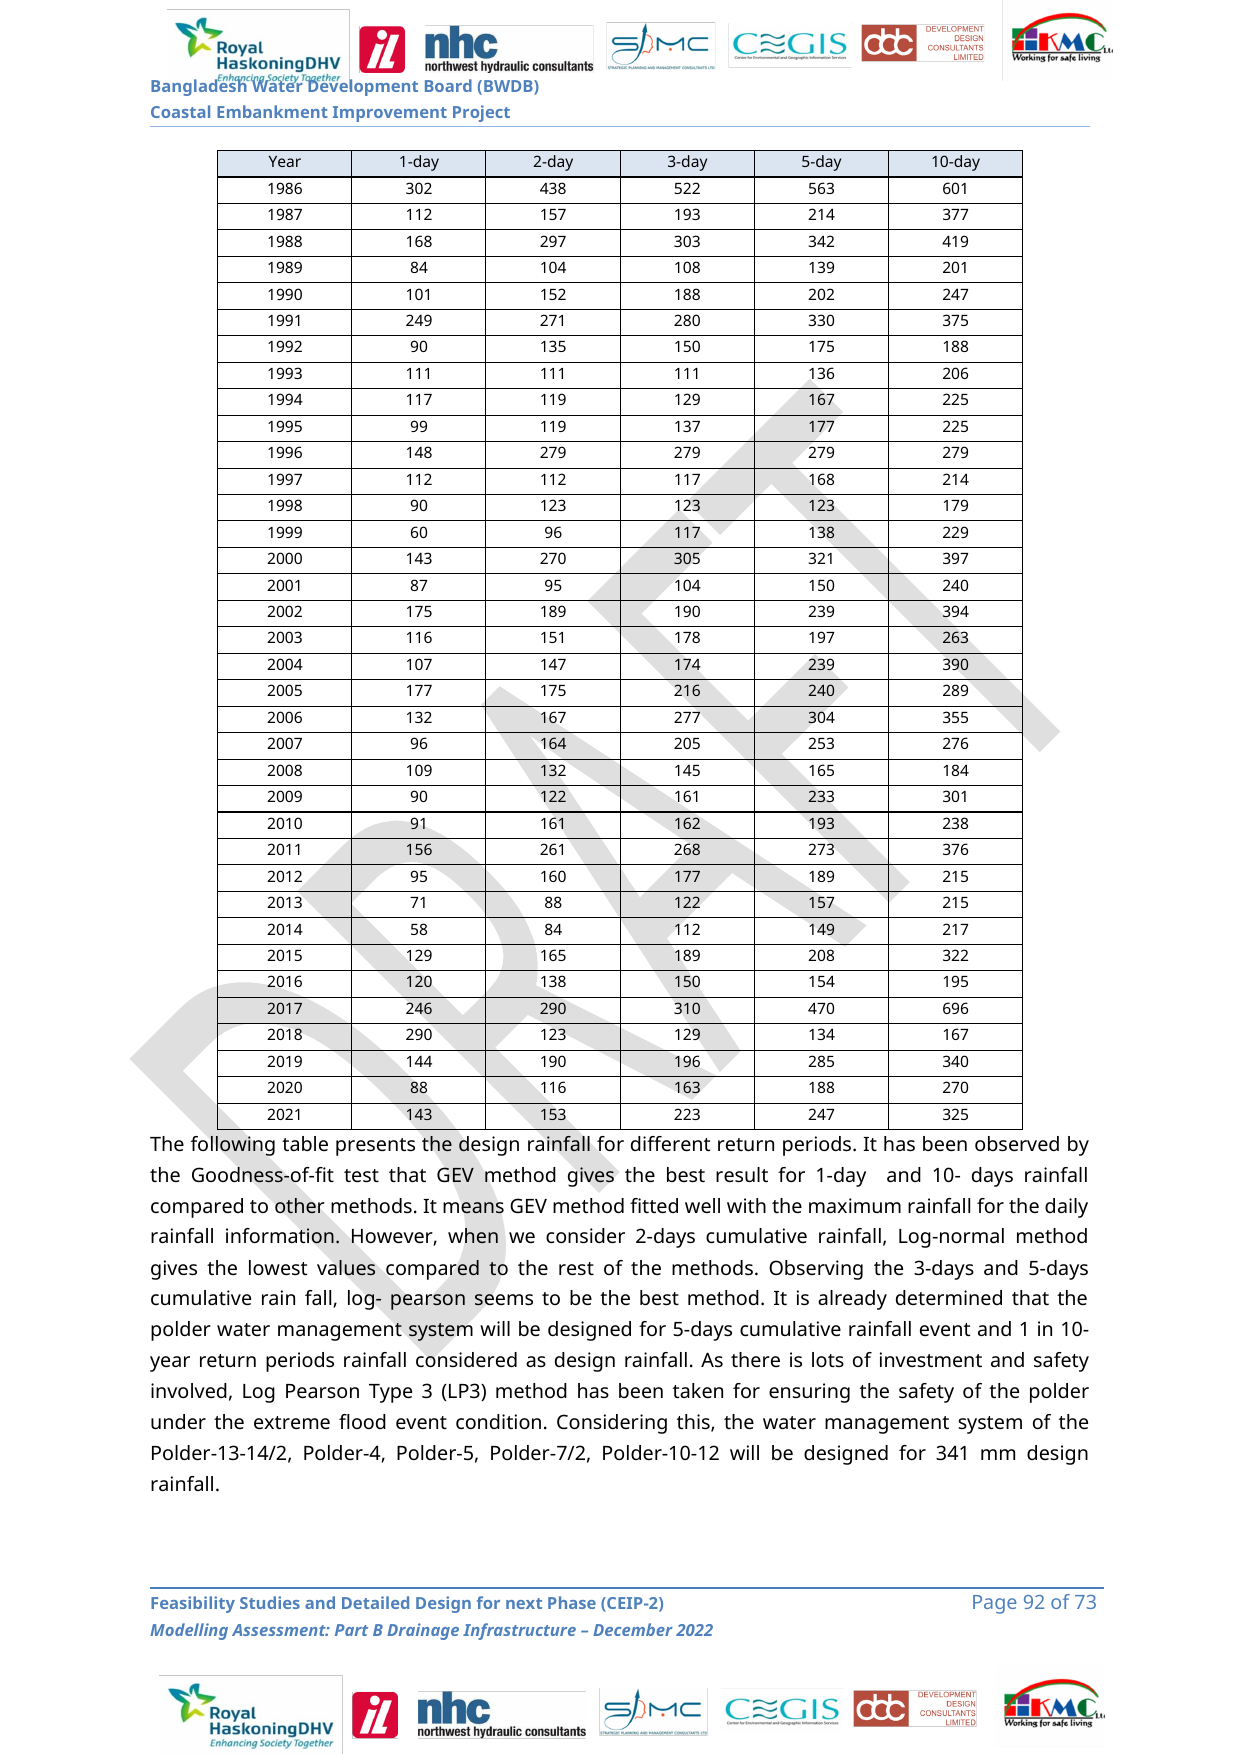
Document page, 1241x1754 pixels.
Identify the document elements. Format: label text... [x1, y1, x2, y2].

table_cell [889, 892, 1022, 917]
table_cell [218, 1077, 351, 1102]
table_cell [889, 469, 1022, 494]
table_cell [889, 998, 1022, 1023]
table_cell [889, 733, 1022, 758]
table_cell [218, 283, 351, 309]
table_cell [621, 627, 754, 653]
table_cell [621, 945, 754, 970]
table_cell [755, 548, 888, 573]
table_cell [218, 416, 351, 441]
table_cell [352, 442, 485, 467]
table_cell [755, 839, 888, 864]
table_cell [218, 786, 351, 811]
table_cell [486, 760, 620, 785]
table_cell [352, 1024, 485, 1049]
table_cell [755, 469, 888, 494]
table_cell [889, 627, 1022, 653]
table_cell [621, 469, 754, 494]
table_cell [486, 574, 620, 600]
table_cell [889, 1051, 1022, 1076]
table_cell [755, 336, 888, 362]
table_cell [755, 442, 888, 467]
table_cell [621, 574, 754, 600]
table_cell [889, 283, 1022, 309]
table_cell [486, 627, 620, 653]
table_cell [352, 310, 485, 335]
picture [166, 0, 1114, 89]
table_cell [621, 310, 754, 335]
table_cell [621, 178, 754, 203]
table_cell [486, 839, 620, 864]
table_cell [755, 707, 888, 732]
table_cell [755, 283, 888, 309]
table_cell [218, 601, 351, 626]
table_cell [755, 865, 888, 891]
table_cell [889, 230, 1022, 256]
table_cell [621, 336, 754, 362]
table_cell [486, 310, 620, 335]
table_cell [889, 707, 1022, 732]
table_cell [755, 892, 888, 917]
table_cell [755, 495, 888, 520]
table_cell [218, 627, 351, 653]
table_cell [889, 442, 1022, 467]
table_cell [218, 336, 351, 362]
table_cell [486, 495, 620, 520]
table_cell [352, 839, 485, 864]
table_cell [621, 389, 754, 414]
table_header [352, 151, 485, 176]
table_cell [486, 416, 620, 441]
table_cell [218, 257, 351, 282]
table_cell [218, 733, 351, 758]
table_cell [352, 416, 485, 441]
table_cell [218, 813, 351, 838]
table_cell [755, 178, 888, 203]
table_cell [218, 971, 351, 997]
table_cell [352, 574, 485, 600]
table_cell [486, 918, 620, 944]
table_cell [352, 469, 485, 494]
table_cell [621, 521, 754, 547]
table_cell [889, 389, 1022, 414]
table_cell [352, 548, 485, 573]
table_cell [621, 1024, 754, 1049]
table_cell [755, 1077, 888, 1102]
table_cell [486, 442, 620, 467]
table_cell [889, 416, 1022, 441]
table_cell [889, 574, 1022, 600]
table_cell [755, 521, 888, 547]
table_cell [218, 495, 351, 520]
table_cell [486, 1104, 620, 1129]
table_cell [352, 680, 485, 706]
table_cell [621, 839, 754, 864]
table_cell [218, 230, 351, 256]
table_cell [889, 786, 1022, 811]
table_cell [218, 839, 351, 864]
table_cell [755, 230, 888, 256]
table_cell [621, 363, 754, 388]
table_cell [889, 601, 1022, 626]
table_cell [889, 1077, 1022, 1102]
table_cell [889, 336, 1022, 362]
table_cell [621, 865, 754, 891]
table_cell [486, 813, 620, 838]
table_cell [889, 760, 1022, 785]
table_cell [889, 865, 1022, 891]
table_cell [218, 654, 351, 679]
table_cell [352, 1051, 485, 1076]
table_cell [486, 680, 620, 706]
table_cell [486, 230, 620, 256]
text The following table presents the design rainfall for different return periods. It has been observed by the Goodness-of-fit test that GEV method gives the best result for 1-day and 10- days rainfall compared to other methods. It means GEV method fitted well with the maximum rainfall for the daily rainfall information. However, when we consider 2-days cumulative rainfall, Log-normal method gives the lowest values compared to the rest of the methods. Observing the 3-days and 5-days cumulative rain fall, log- pearson seems to be the best method. It is already determined that the polder water management system will be designed for 5-days cumulative rainfall event and 1 in 10-year return periods rainfall considered as design rainfall. As there is lots of investment and safety involved, Log Pearson Type 3 (LP3) method has been taken for ensuring the safety of the polder under the extreme flood event condition. Considering this, the water management system of the Polder-13-14/2, Polder-4, Polder-5, Polder-7/2, Polder-10-12 will be designed for 341 mm design rainfall. [150, 1130, 1090, 1497]
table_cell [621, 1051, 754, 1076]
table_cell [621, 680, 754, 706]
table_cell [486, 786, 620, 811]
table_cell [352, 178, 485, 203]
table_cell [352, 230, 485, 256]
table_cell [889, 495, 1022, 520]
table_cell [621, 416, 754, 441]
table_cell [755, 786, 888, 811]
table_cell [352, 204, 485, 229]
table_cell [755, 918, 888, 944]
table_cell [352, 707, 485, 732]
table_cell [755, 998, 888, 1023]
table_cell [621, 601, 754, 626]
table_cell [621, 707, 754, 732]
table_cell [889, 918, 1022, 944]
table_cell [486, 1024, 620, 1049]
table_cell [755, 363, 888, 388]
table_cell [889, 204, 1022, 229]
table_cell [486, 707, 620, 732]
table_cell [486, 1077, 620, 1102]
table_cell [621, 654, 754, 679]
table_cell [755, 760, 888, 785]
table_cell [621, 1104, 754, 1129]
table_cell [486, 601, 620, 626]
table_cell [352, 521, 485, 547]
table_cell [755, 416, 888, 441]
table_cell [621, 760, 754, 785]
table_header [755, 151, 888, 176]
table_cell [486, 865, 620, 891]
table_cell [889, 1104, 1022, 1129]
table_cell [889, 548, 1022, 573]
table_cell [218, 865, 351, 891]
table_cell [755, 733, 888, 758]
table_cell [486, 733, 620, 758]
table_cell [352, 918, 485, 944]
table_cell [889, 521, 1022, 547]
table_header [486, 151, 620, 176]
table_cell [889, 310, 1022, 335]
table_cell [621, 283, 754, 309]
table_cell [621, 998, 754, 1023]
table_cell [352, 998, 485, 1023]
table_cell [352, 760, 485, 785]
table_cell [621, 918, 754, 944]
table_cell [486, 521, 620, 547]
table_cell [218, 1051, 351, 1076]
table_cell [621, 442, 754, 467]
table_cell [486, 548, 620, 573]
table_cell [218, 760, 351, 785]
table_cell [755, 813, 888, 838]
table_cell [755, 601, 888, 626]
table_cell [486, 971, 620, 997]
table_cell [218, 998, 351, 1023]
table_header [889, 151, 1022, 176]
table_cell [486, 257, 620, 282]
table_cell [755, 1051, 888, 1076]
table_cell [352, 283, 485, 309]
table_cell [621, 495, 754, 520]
picture [159, 1665, 1106, 1754]
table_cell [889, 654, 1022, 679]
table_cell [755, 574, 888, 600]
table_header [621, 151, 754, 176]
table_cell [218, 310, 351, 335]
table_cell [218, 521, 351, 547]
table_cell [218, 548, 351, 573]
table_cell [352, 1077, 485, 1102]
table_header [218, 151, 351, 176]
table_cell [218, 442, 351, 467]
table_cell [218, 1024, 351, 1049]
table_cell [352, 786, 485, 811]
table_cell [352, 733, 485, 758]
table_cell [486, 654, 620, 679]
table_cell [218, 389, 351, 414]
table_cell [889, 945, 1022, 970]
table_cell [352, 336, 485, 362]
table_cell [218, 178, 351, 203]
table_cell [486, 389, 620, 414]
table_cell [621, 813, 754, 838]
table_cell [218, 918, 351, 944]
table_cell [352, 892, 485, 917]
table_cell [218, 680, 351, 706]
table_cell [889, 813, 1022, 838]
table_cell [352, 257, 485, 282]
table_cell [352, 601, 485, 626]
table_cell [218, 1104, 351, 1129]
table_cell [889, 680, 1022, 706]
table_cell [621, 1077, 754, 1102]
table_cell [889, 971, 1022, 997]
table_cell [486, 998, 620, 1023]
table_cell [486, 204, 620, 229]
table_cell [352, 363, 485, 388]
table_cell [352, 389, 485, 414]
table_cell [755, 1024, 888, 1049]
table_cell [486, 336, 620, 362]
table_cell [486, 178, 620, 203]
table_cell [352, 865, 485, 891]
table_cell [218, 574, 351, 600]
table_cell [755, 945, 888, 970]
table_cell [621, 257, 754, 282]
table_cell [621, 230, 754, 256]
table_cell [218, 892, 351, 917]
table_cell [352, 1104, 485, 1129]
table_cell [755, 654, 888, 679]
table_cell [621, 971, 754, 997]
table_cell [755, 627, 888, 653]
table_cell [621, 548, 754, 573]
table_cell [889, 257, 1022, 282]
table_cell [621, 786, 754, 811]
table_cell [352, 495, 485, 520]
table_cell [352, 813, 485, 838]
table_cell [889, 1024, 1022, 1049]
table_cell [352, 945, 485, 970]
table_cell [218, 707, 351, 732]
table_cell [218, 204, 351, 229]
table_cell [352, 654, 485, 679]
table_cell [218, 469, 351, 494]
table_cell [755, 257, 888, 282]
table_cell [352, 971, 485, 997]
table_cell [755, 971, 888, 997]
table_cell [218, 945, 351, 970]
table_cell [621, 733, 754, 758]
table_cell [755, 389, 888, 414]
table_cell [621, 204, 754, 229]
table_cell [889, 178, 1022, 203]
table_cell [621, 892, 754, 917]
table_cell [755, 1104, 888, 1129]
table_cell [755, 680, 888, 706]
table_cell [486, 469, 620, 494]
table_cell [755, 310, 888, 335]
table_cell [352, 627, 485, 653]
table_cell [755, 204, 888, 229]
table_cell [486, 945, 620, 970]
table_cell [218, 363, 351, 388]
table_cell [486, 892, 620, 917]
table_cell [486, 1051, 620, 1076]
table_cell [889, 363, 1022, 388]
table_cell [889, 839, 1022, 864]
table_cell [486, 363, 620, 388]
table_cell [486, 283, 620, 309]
